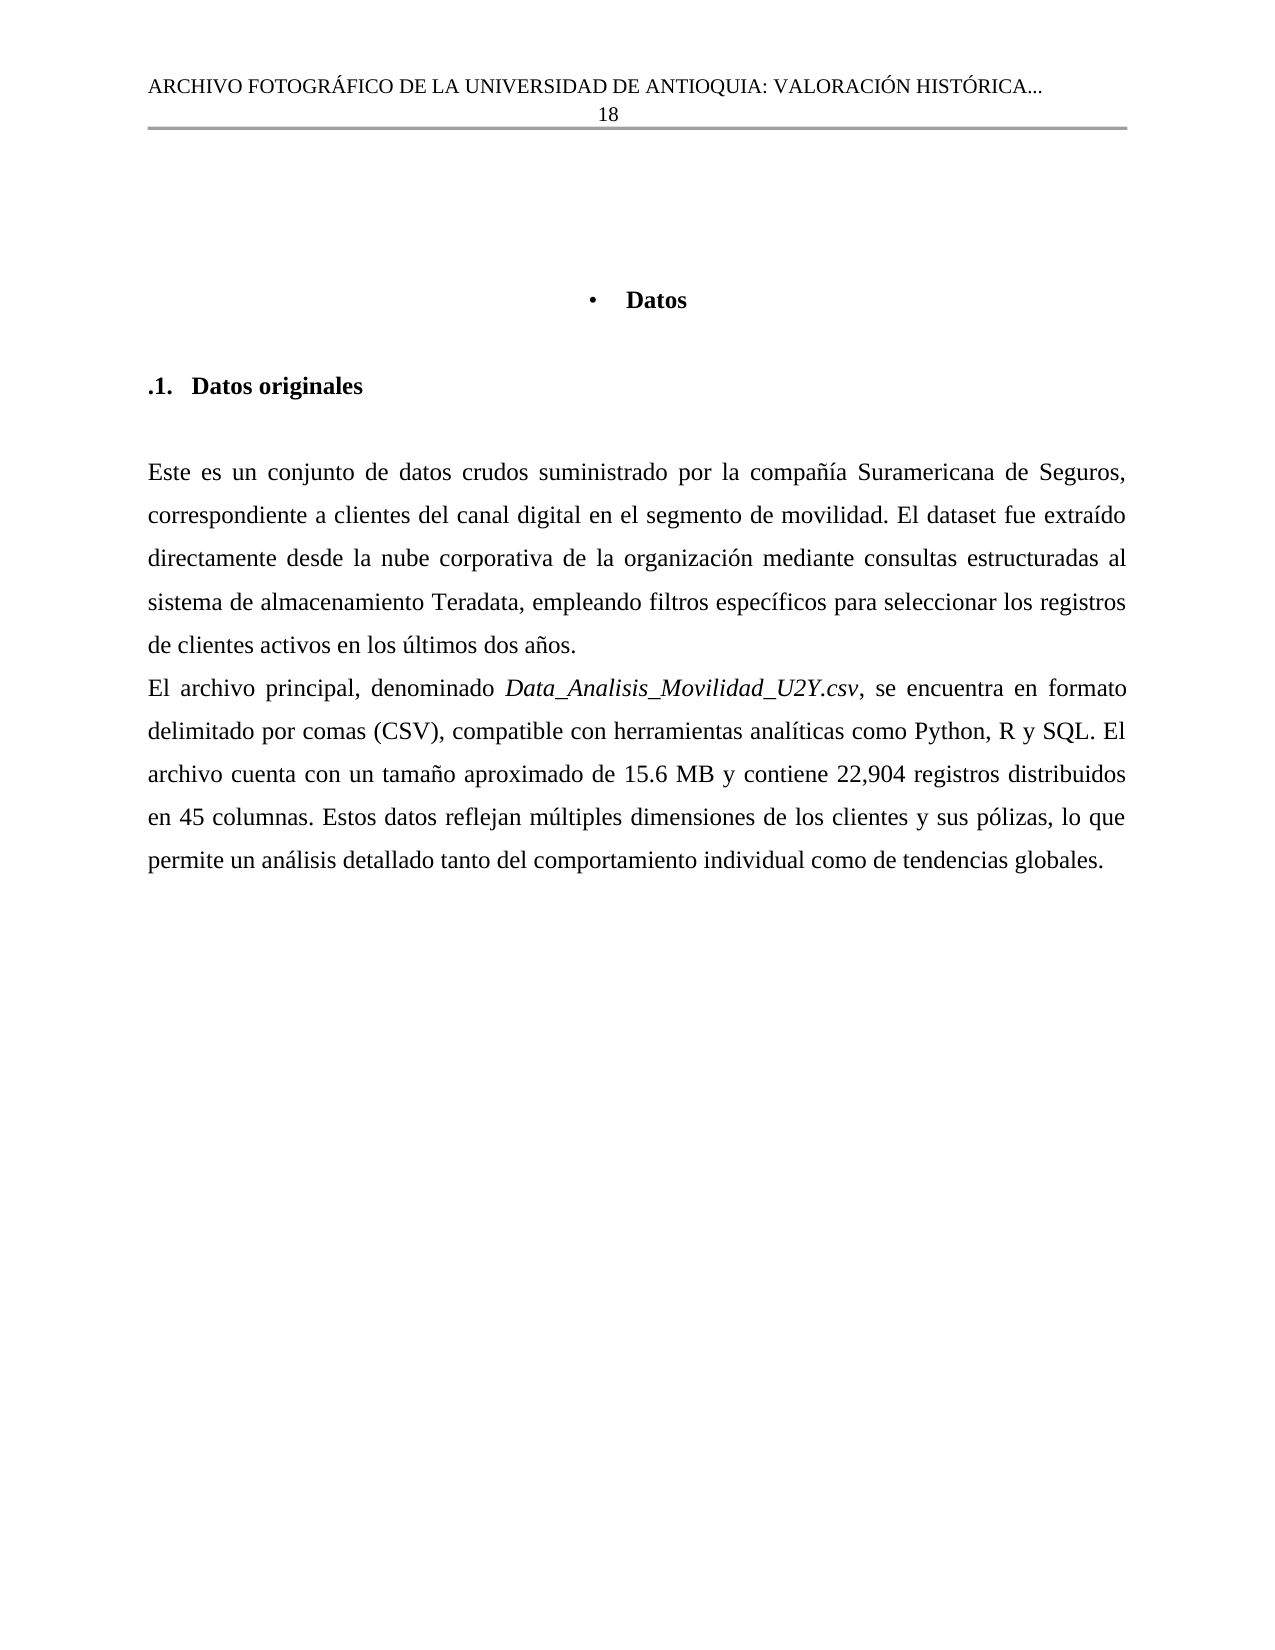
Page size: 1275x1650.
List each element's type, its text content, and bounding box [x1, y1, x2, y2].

subtitle Datos [148, 285, 1127, 313]
text El archivo principal, denominado Data_Analisis_Movilidad_U2Y.csv, se encuentra en formato delimitado por comas (CSV), compatible con herramientas analíticas como Python, R y SQL. El archivo cuenta con un tamaño aproximado de 15.6 MB y contiene 22,904 registros distribuidos en 45 columnas. Estos datos reflejan múltiples dimensiones de los clientes y sus pólizas, lo que permite un análisis detallado tanto del comportamiento individual como de tendencias globales. [148, 673, 1127, 874]
text Este es un conjunto de datos crudos suministrado por la compañía Suramericana de Seguros, correspondiente a clientes del canal digital en el segmento de movilidad. El dataset fue extraído directamente desde la nube corporativa de la organización mediante consultas estructuradas al sistema de almacenamiento Teradata, empleando filtros específicos para seleccionar los registros de clientes activos en los últimos dos años. [148, 457, 1127, 658]
subtitle Datos originales [148, 371, 1127, 400]
